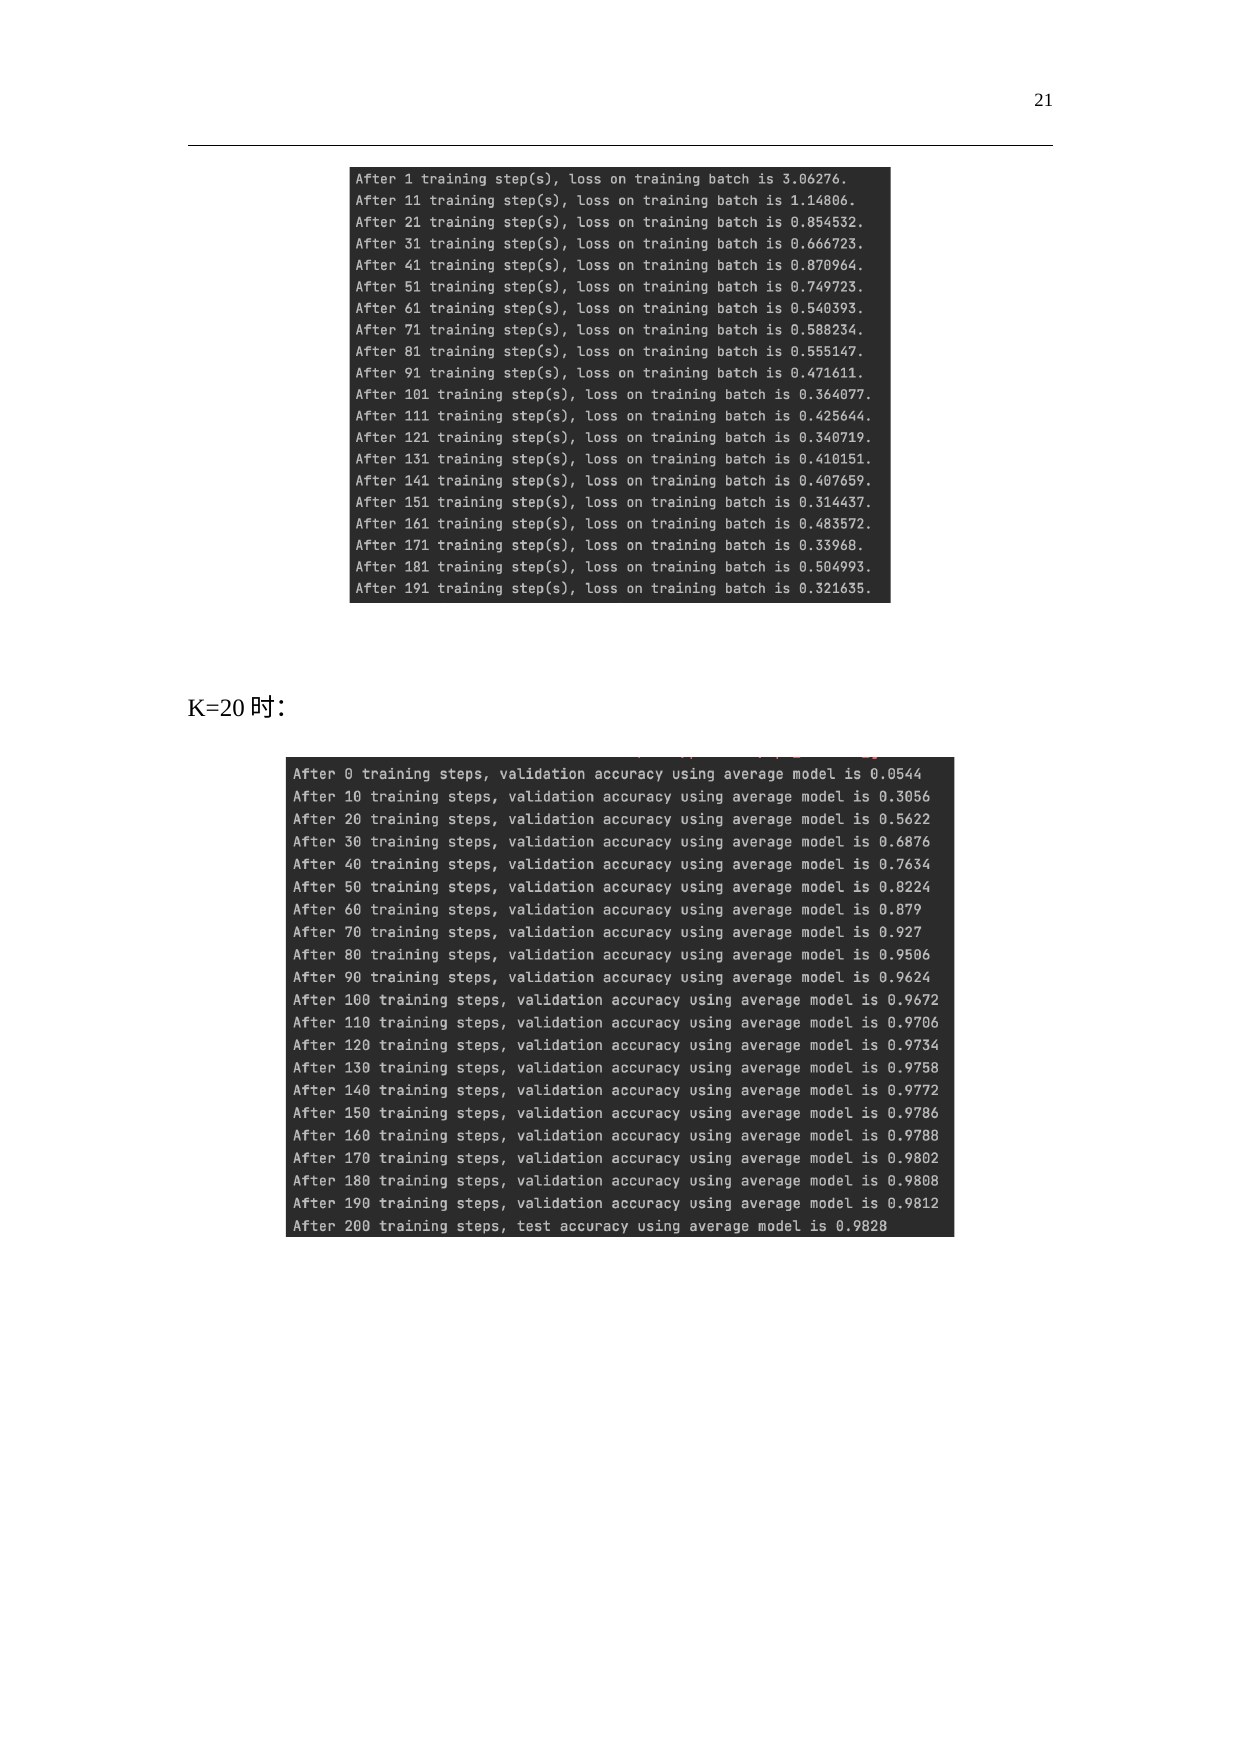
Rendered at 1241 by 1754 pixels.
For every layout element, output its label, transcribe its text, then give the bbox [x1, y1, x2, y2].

picture [285, 757, 955, 1237]
picture [349, 167, 891, 603]
text K=20时： [187, 671, 1053, 739]
